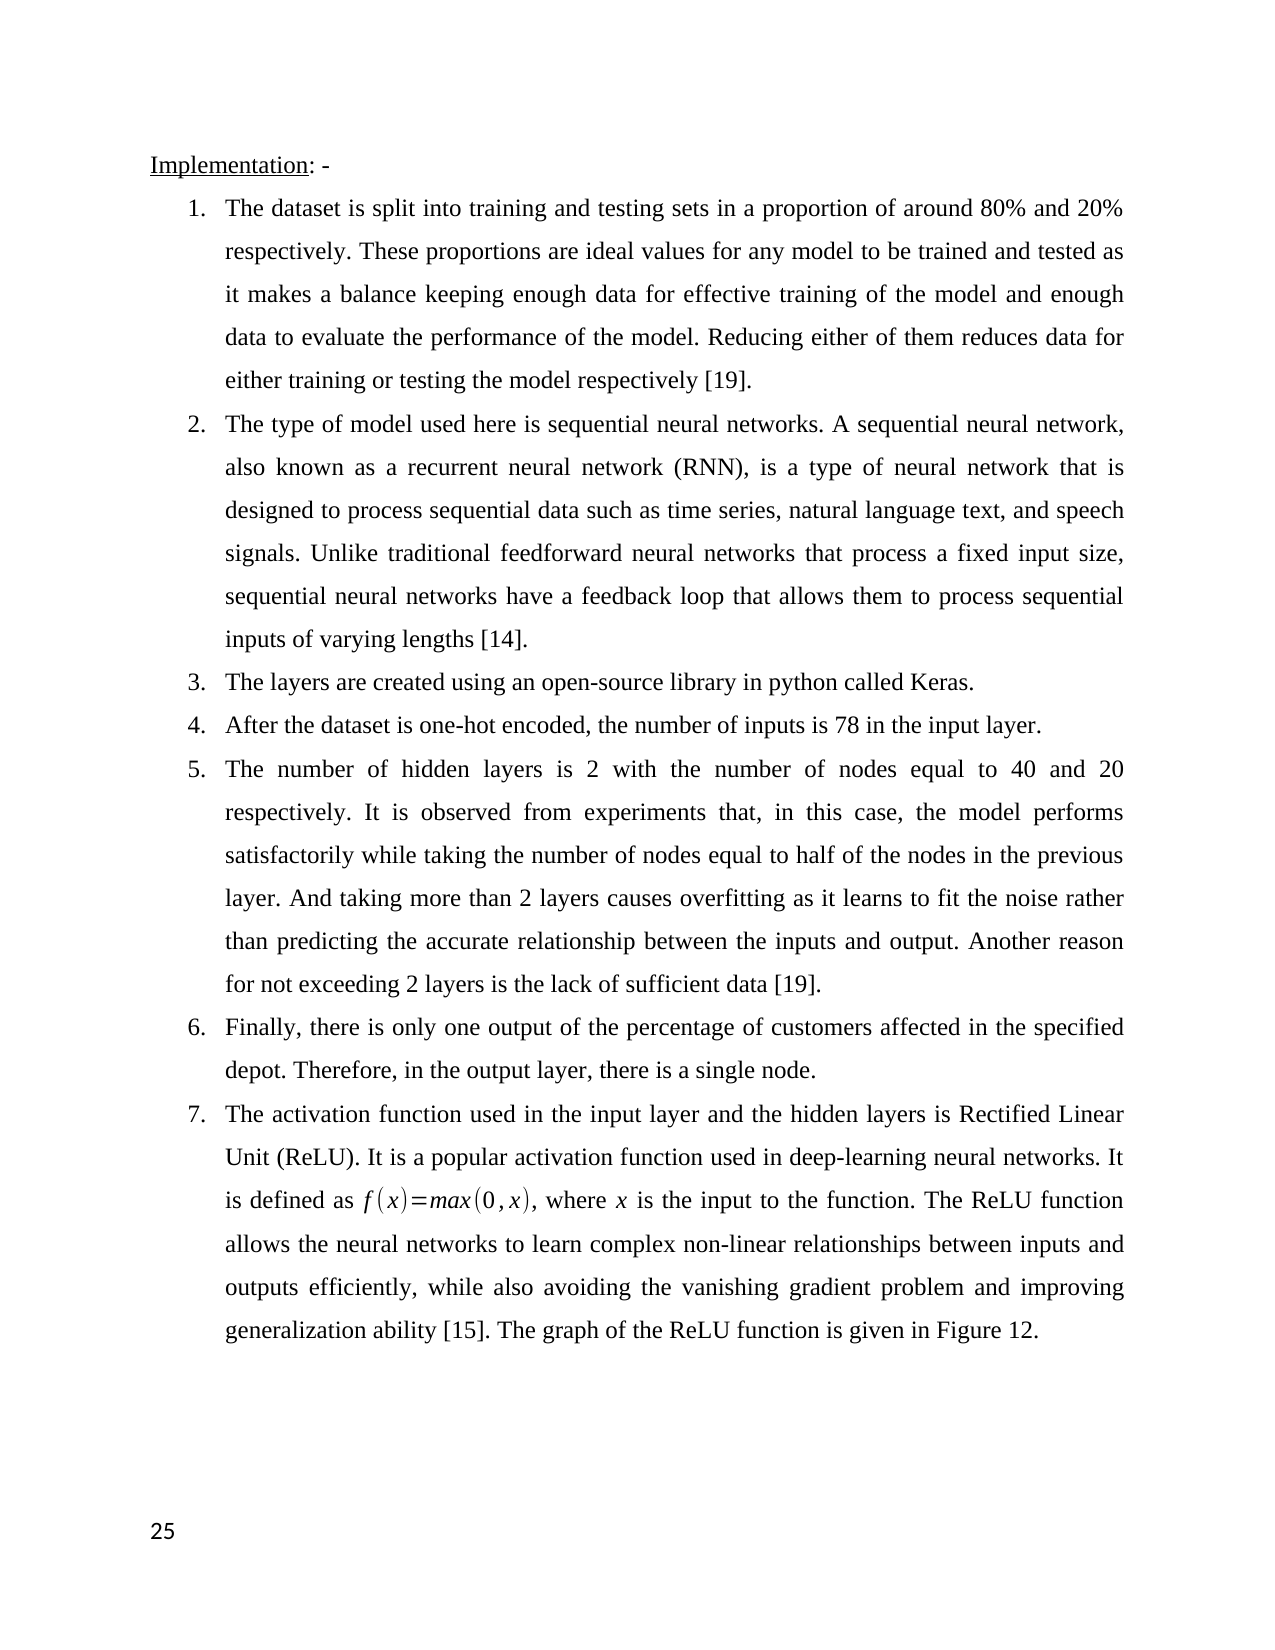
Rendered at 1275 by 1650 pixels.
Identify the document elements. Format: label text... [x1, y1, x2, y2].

text Implementation: - [150, 150, 1125, 179]
list The type of model used here is sequential neural networks. A sequential neural network, also known as a recurrent neural network (RNN), is a type of neural network that is designed to process sequential data such as time series, natural language text, and speech signals. Unlike traditional feedforward neural networks that process a fixed input size, sequential neural networks have a feedback loop that allows them to process sequential inputs of varying lengths [14]. [187, 409, 1125, 653]
list The layers are created using an open-source library in python called Keras. [187, 667, 1125, 696]
list After the dataset is one-hot encoded, the number of inputs is 78 in the input layer. [187, 711, 1125, 739]
list The dataset is split into training and testing sets in a proportion of around 80% and 20% respectively. These proportions are ideal values for any model to be trained and tested as it makes a balance keeping enough data for effective training of the model and enough data to evaluate the performance of the model. Reducing either of them reduces data for either training or testing the model respectively [19]. [187, 193, 1125, 394]
list Finally, there is only one output of the percentage of customers affected in the specified depot. Therefore, in the output layer, there is a single node. [187, 1012, 1125, 1084]
list The activation function used in the input layer and the hidden layers is Rectified Linear Unit (ReLU). It is a popular activation function used in deep-learning neural networks. It is defined as , where is the input to the function. The ReLU function allows the neural networks to learn complex non-linear relationships between inputs and outputs efficiently, while also avoiding the vanishing gradient problem and improving generalization ability [15]. The graph of the ReLU function is given in Figure 12. [187, 1099, 1125, 1344]
list The number of hidden layers is 2 with the number of nodes equal to 40 and 20 respectively. It is observed from experiments that, in this case, the model performs satisfactorily while taking the number of nodes equal to half of the nodes in the previous layer. And taking more than 2 layers causes overfitting as it learns to fit the noise rather than predicting the accurate relationship between the inputs and output. Another reason for not exceeding 2 layers is the lack of sufficient data [19]. [187, 754, 1125, 998]
